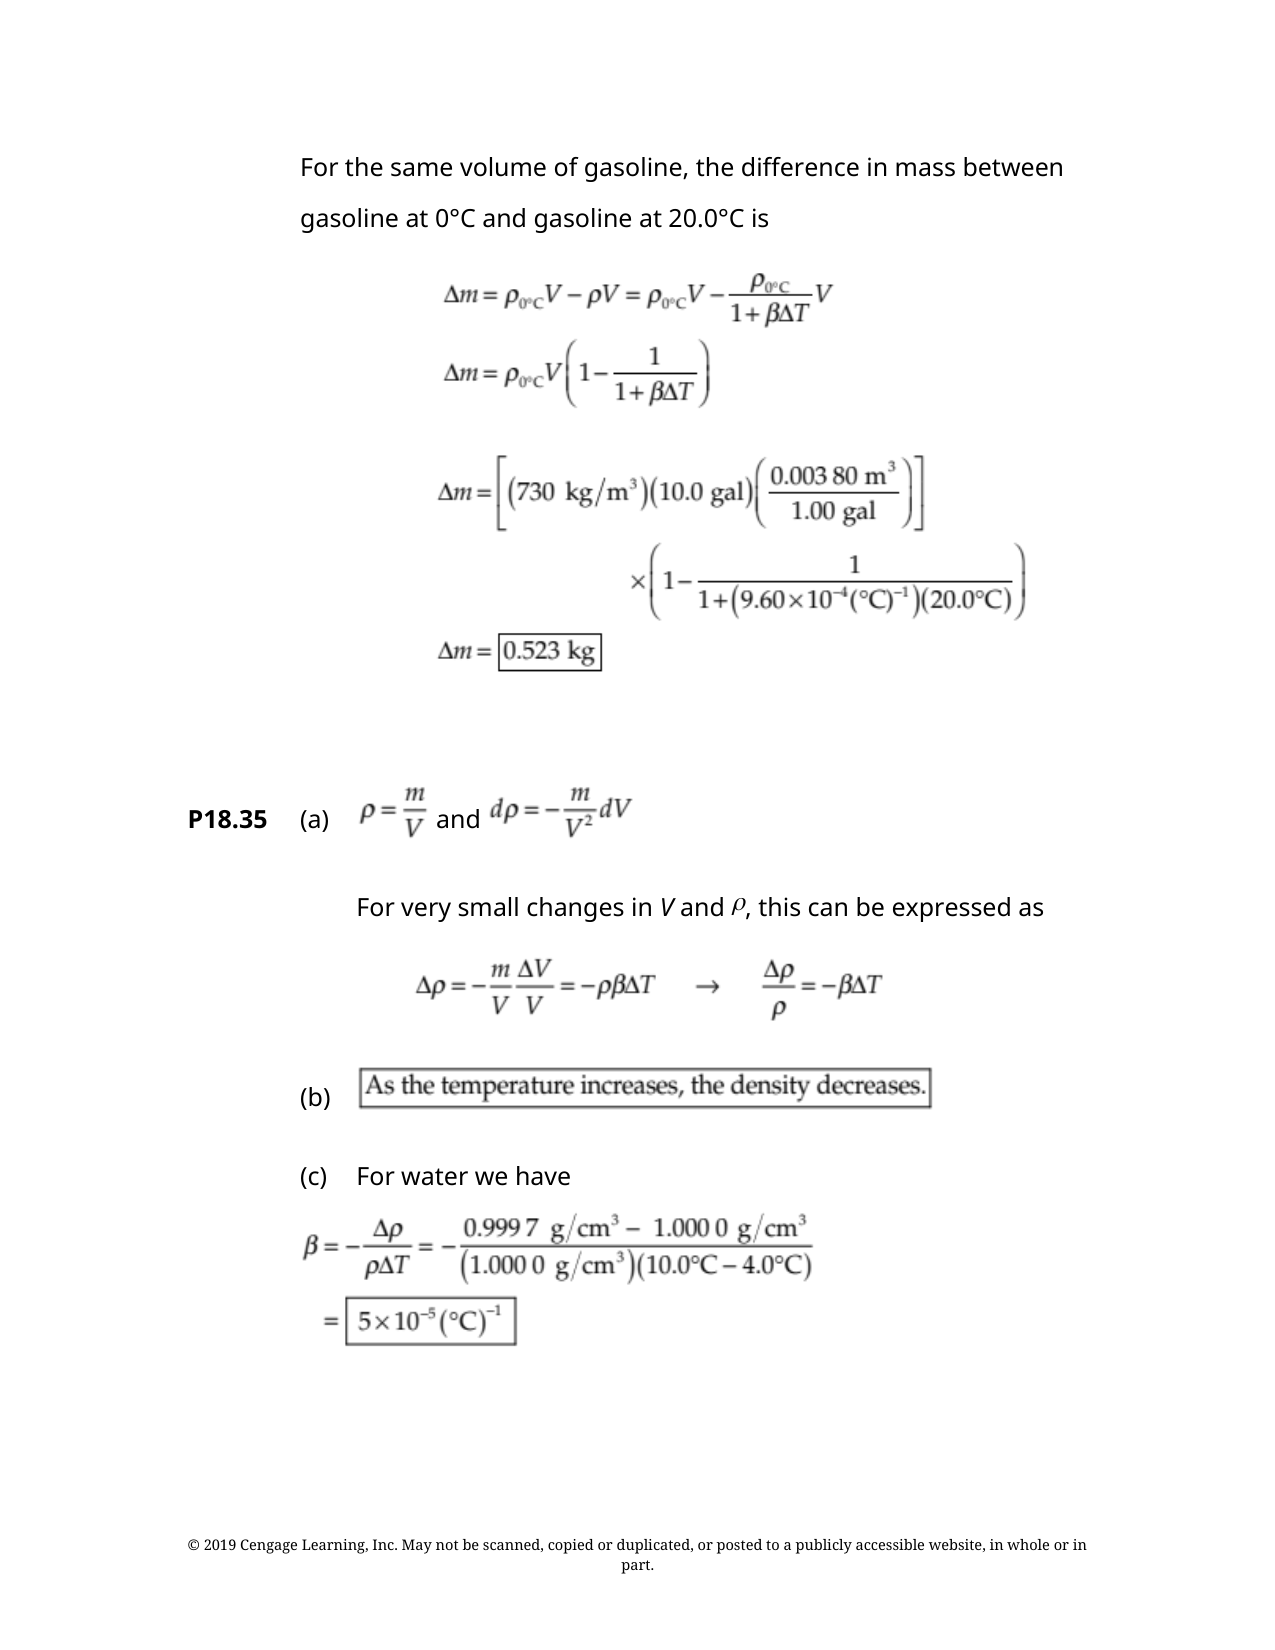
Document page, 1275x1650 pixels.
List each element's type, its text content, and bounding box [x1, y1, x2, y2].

text P18.35 (a) and [187, 777, 1087, 860]
text (b) [187, 1064, 1087, 1129]
text (c) For water we have [187, 1158, 1087, 1367]
text For the same volume of gasoline, the difference in mass between gasoline at 0°C and gasoline at 20.0°C is [187, 150, 1087, 235]
text For very small changes in V and , this can be expressed as [187, 890, 1087, 924]
